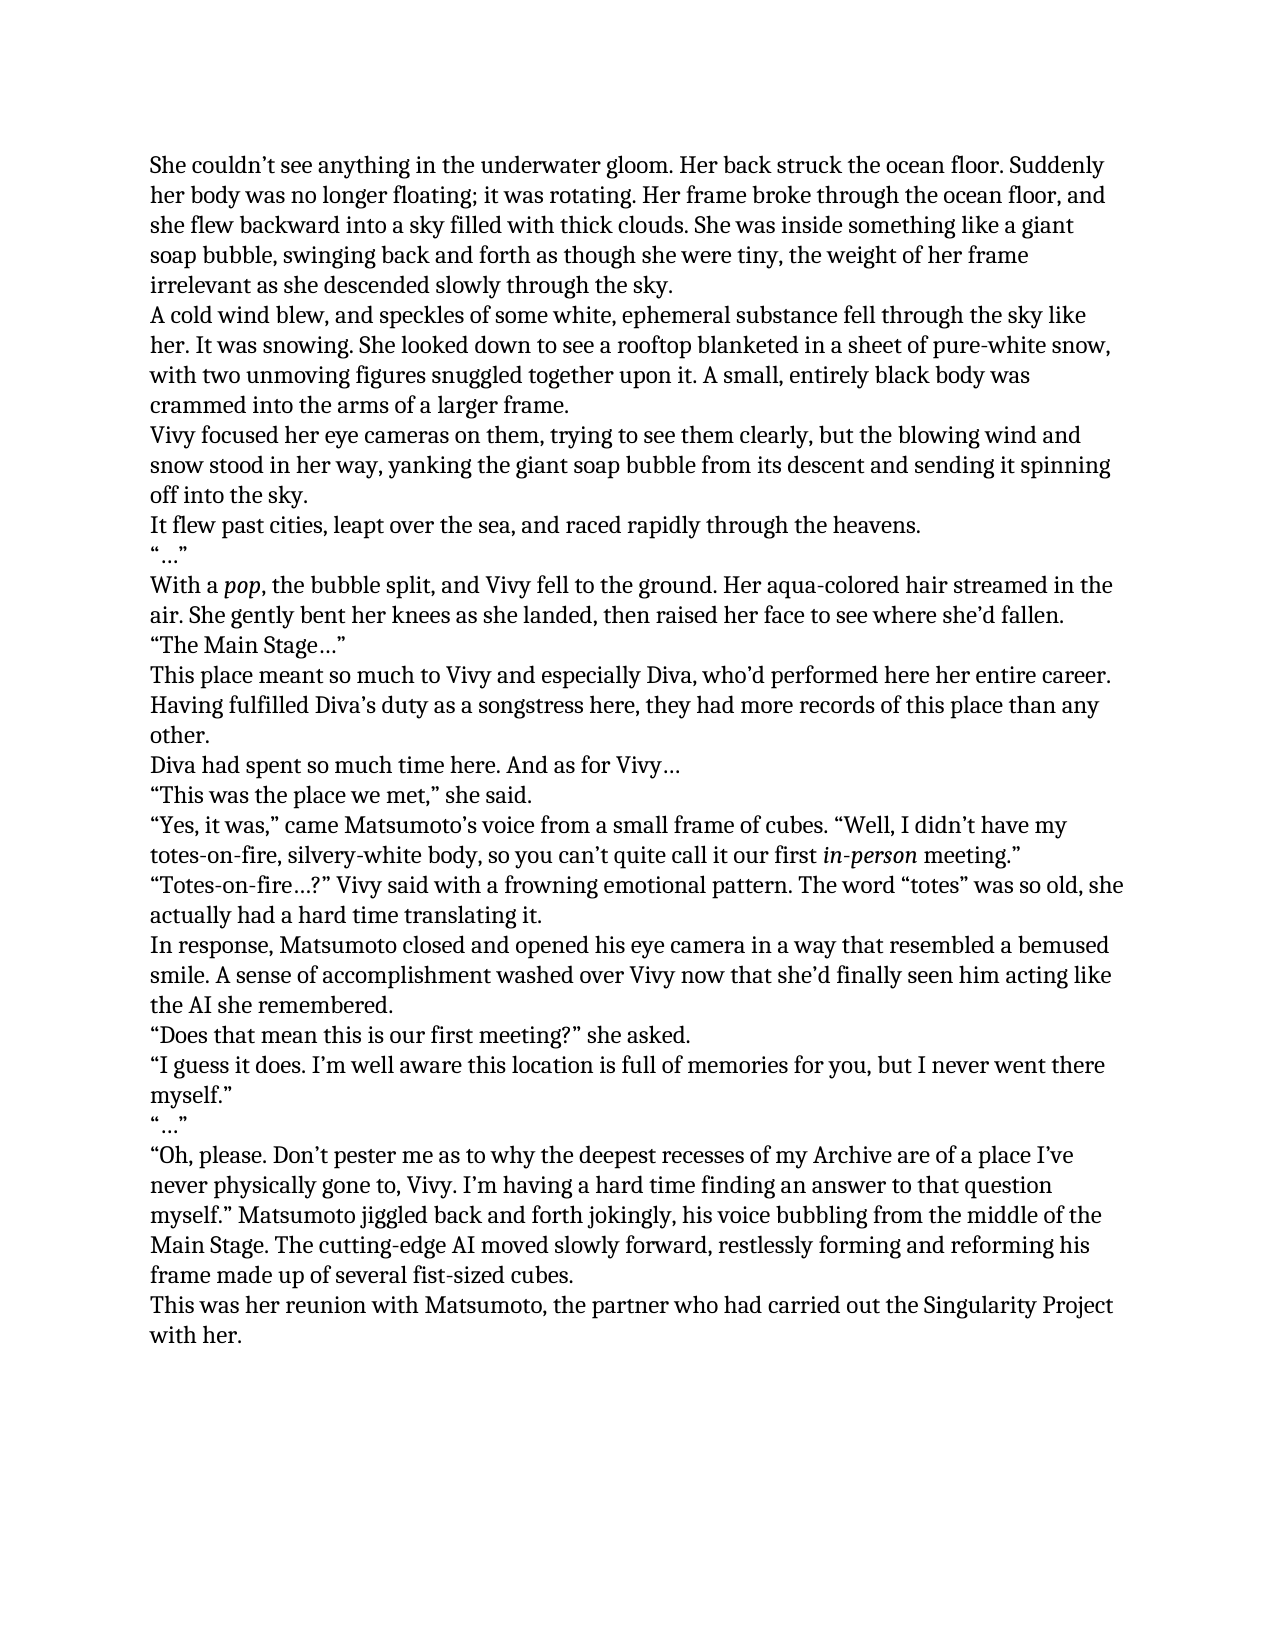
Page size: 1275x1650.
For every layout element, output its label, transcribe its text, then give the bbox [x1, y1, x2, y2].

text “…” [150, 1110, 1125, 1140]
text “Totes-on-fire…?” Vivy said with a frowning emotional pattern. The word “totes” was so old, she actually had a hard time translating it. [150, 870, 1125, 930]
text She couldn’t see anything in the underwater gloom. Her back struck the ocean floor. Suddenly her body was no longer floating; it was rotating. Her frame broke through the ocean floor, and she flew backward into a sky filled with thick clouds. She was inside something like a giant soap bubble, swinging back and forth as though she were tiny, the weight of her frame irrelevant as she descended slowly through the sky. [150, 150, 1125, 300]
text With a pop, the bubble split, and Vivy fell to the ground. Her aqua-colored hair streamed in the air. She gently bent her knees as she landed, then raised her face to see where she’d fallen. [150, 570, 1125, 630]
text “Yes, it was,” came Matsumoto’s voice from a small frame of cubes. “Well, I didn’t have my totes-on-fire, silvery-white body, so you can’t quite call it our first in-person meeting.” [150, 810, 1125, 870]
text In response, Matsumoto closed and opened his eye camera in a way that resembled a bemused smile. A sense of accomplishment washed over Vivy now that she’d finally seen him acting like the AI she remembered. [150, 930, 1125, 1020]
text Vivy focused her eye cameras on them, trying to see them clearly, but the blowing wind and snow stood in her way, yanking the giant soap bubble from its descent and sending it spinning off into the sky. [150, 420, 1125, 510]
text Diva had spent so much time here. And as for Vivy… [150, 750, 1125, 780]
text “I guess it does. I’m well aware this location is full of memories for you, but I never went there myself.” [150, 1050, 1125, 1110]
text “…” [150, 540, 1125, 570]
text It flew past cities, leapt over the sea, and raced rapidly through the heavens. [150, 510, 1125, 540]
text This place meant so much to Vivy and especially Diva, who’d performed here her entire career. Having fulfilled Diva’s duty as a songstress here, they had more records of this place than any other. [150, 660, 1125, 750]
text “The Main Stage…” [150, 630, 1125, 660]
text “This was the place we met,” she said. [150, 780, 1125, 810]
text “Oh, please. Don’t pester me as to why the deepest recesses of my Archive are of a place I’ve never physically gone to, Vivy. I’m having a hard time finding an answer to that question myself.” Matsumoto jiggled back and forth jokingly, his voice bubbling from the middle of the Main Stage. The cutting-edge AI moved slowly forward, restlessly forming and reforming his frame made up of several fist-sized cubes. [150, 1140, 1125, 1290]
text A cold wind blew, and speckles of some white, ephemeral substance fell through the sky like her. It was snowing. She looked down to see a rooftop blanketed in a sheet of pure-white snow, with two unmoving figures snuggled together upon it. A small, entirely black body was crammed into the arms of a larger frame. [150, 300, 1125, 420]
text This was her reunion with Matsumoto, the partner who had carried out the Singularity Project with her. [150, 1290, 1125, 1350]
text “Does that mean this is our first meeting?” she asked. [150, 1020, 1125, 1050]
